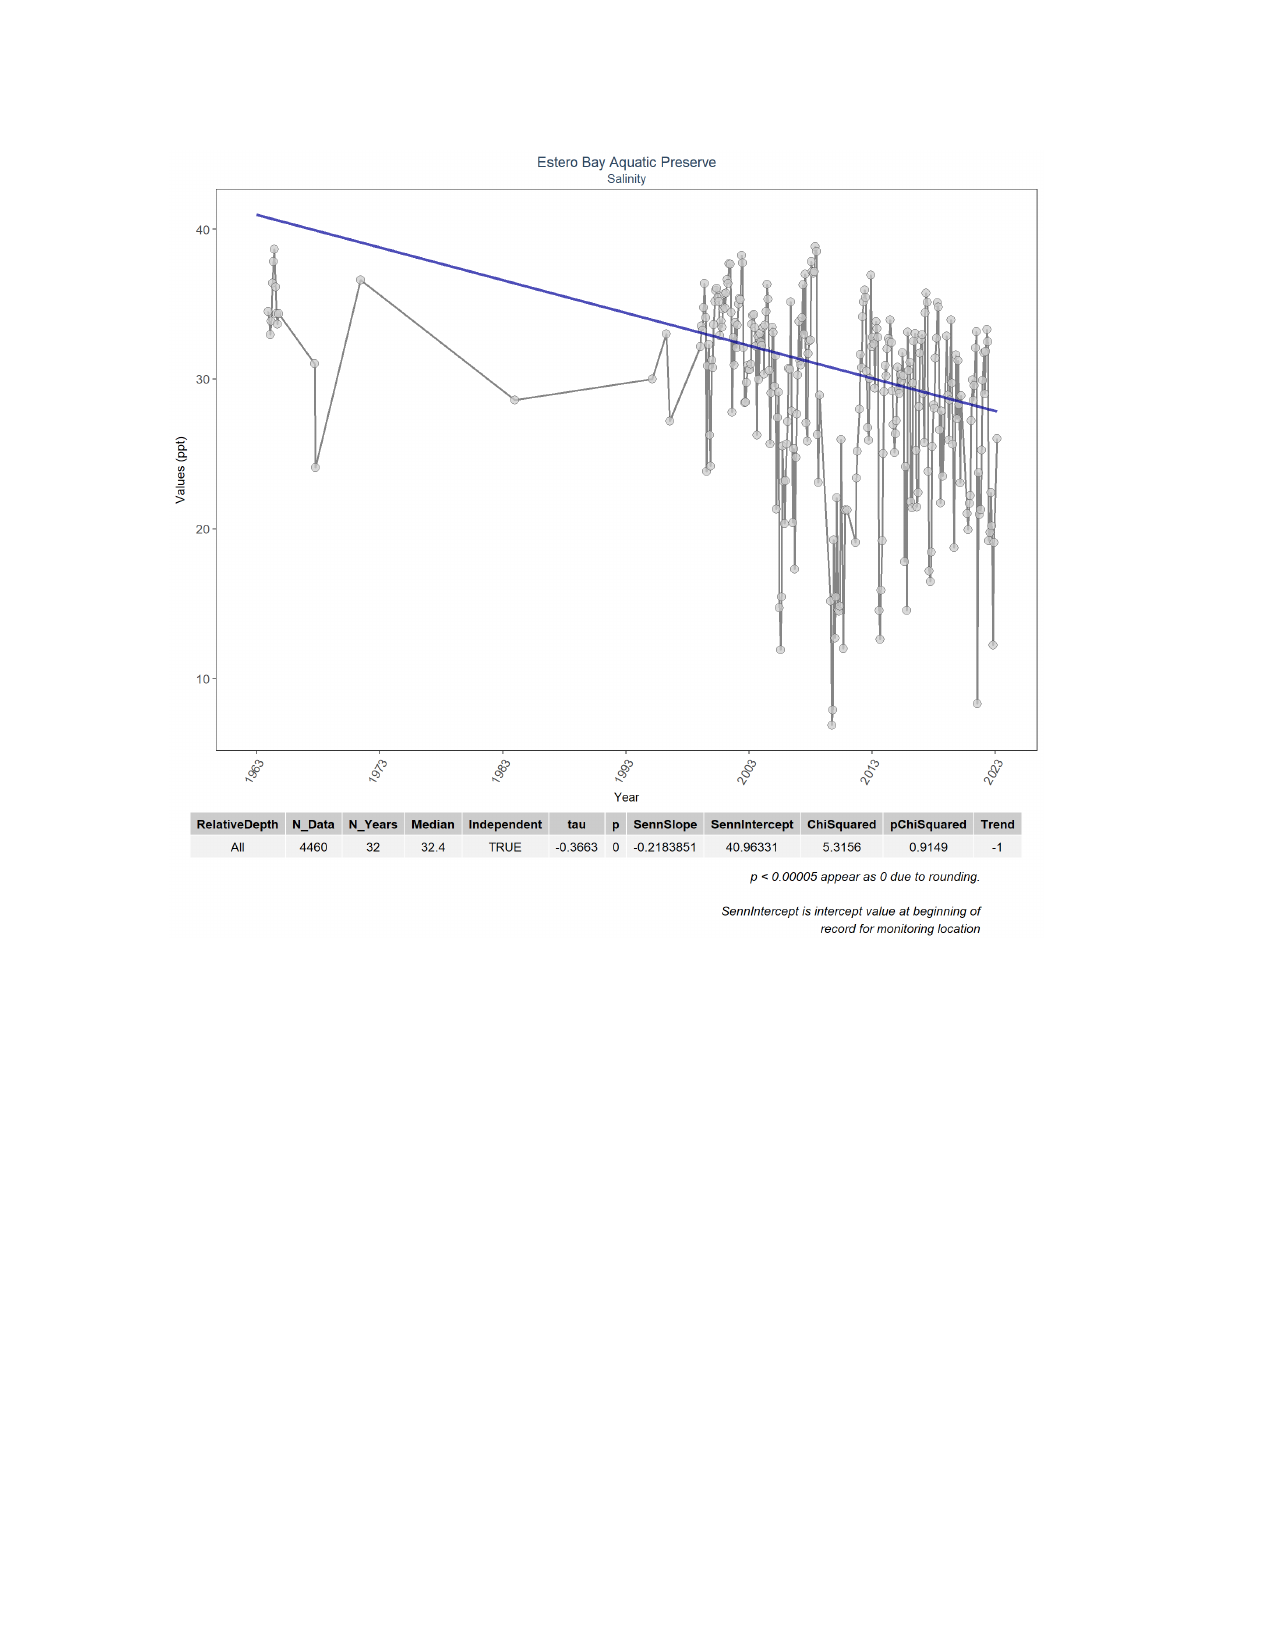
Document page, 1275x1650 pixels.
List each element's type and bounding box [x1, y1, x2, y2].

picture [168, 150, 1044, 938]
